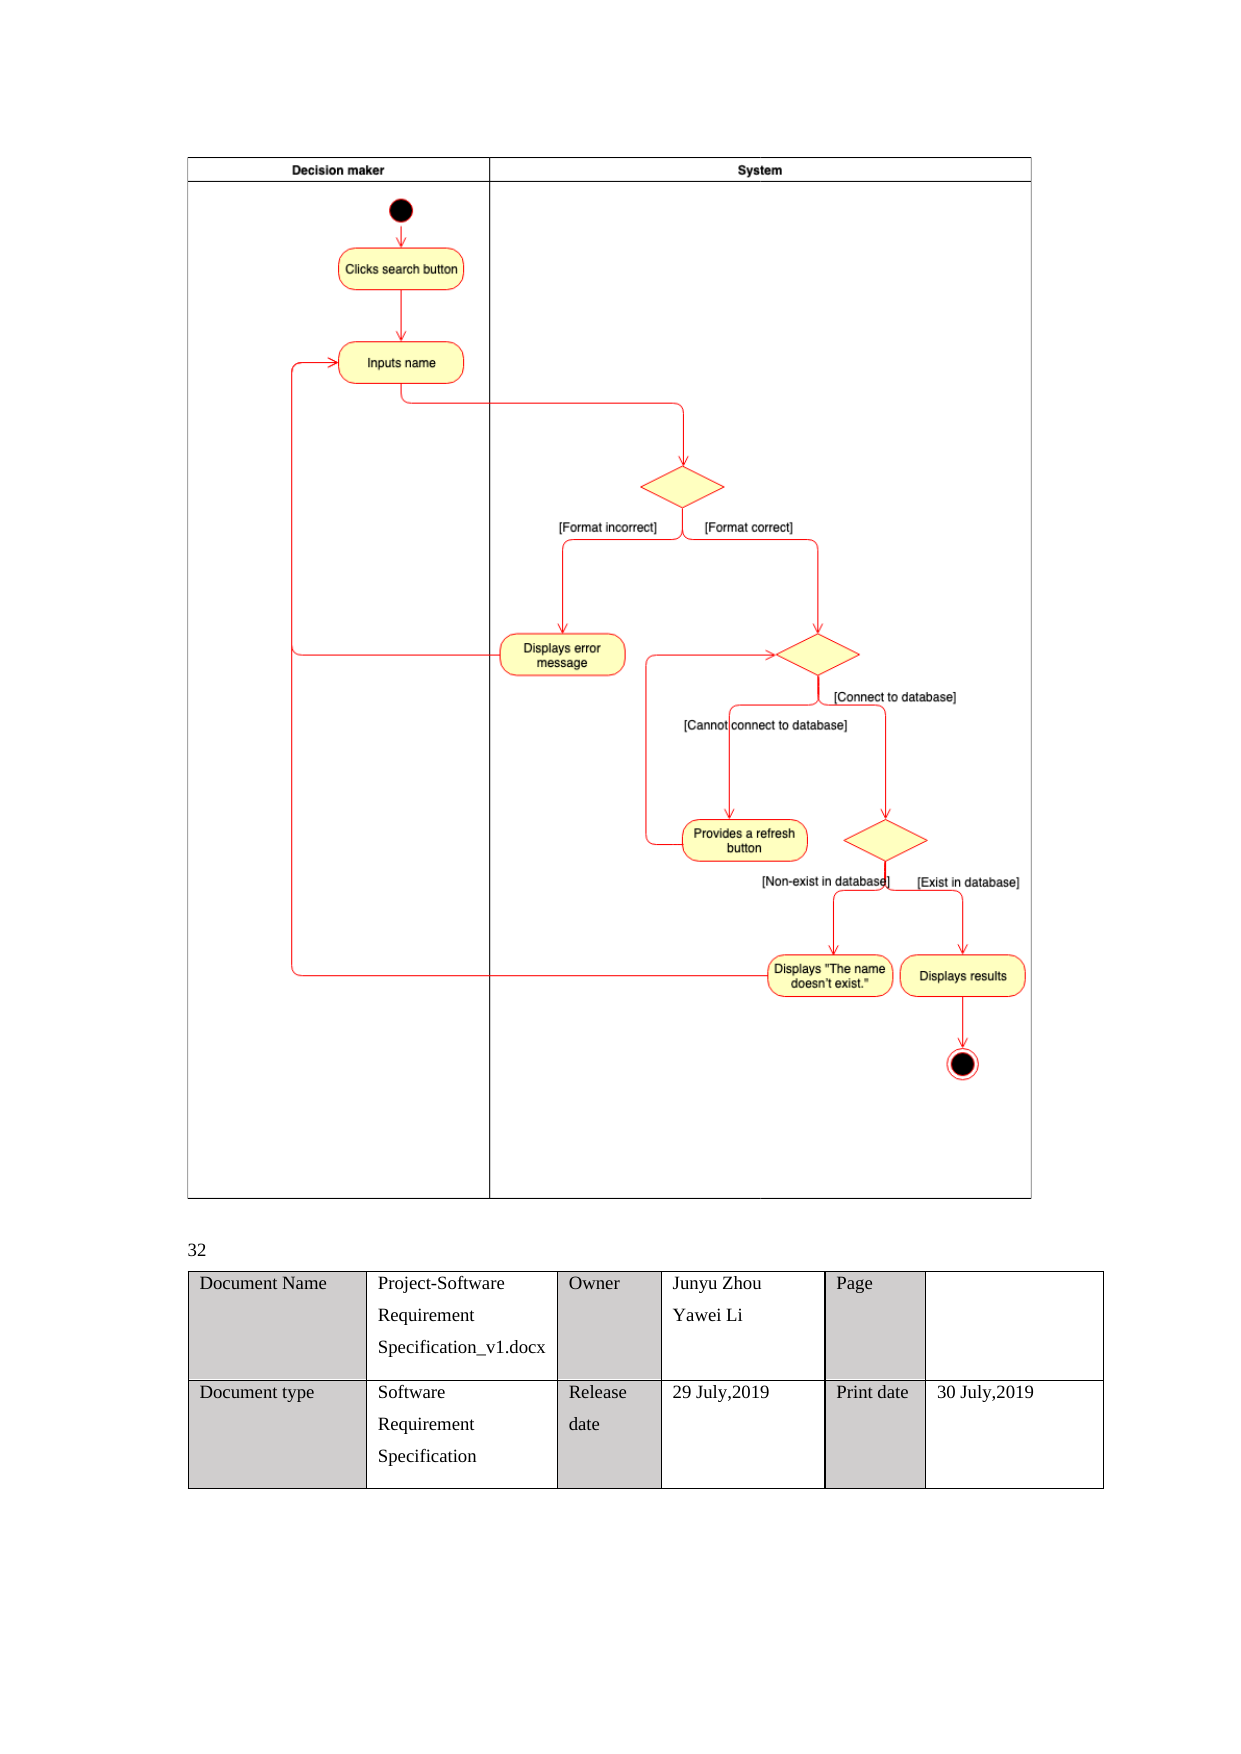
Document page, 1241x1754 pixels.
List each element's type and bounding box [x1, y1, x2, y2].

picture [187, 157, 1032, 1199]
